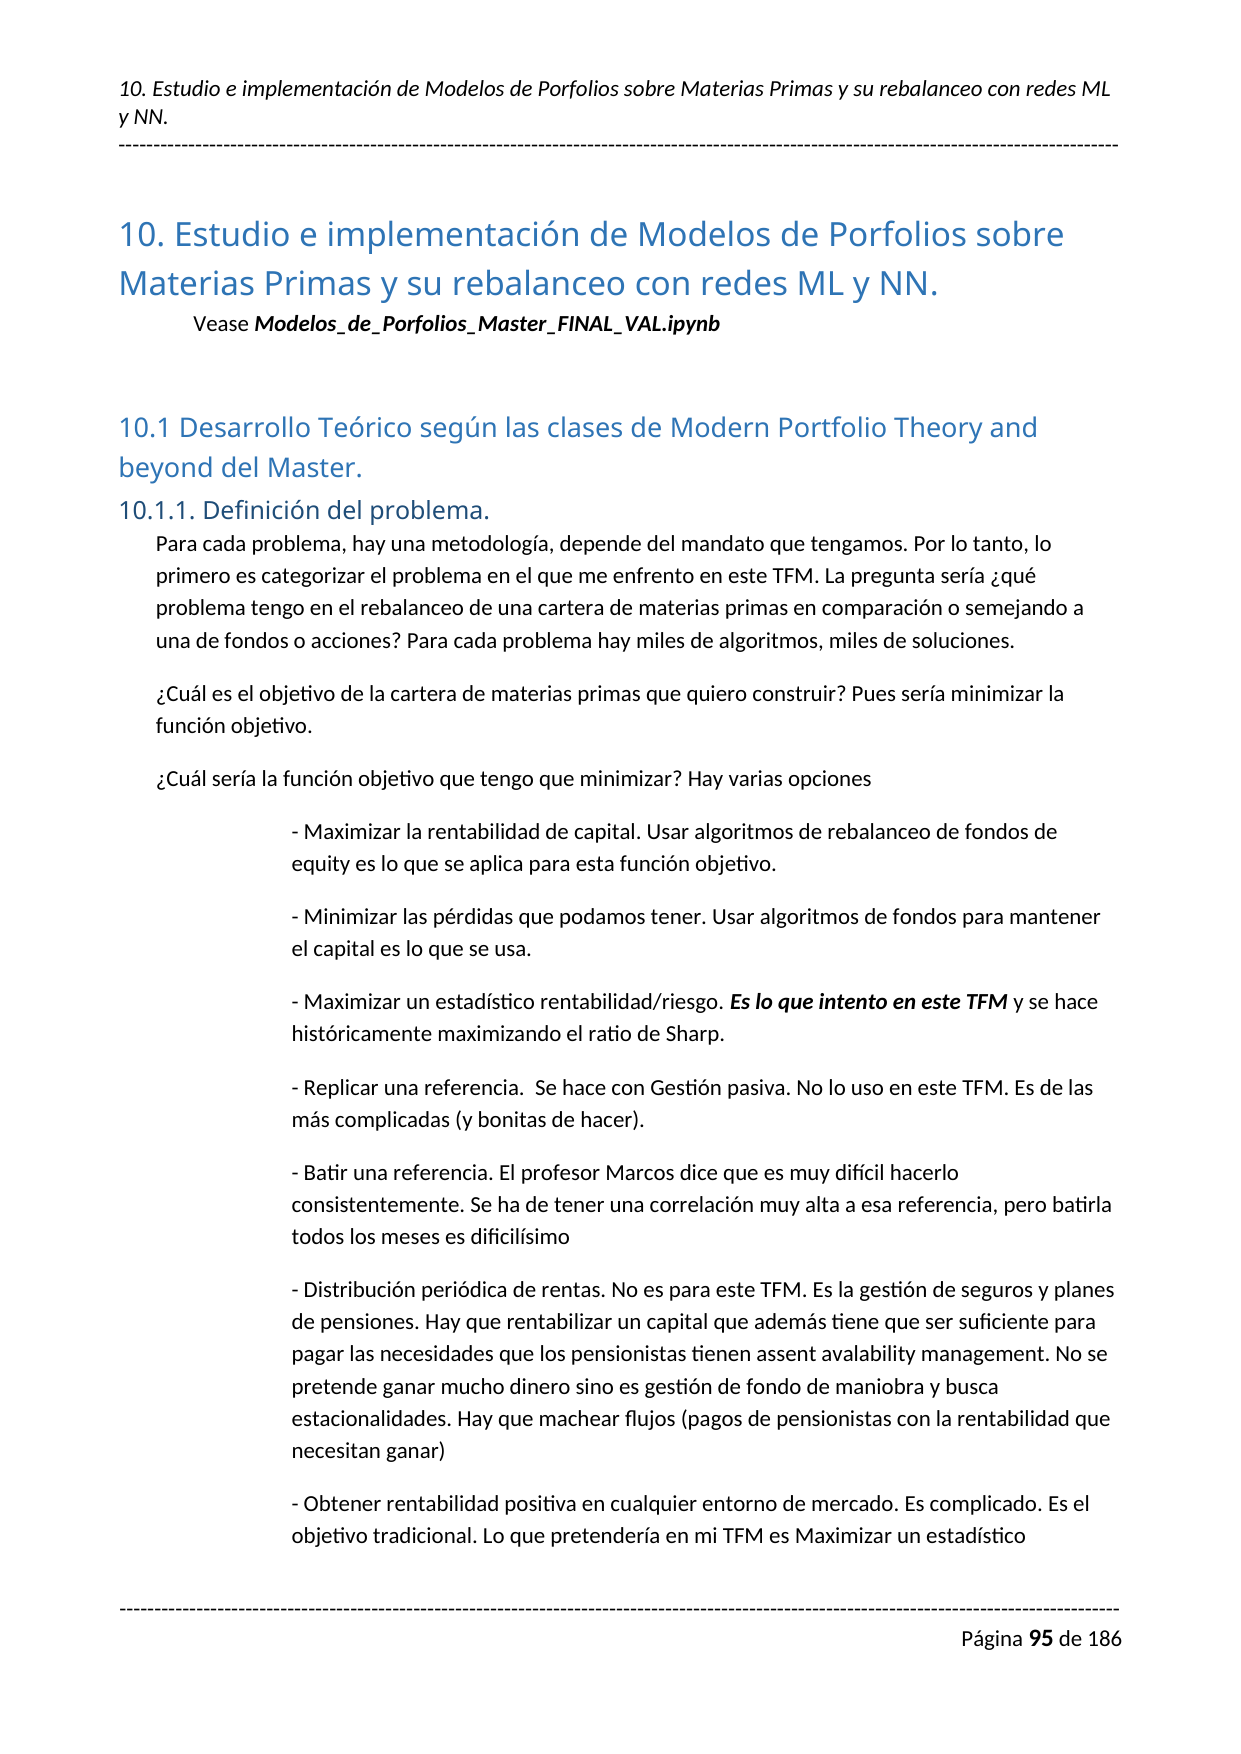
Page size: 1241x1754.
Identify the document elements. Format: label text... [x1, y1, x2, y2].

subtitle 10.1 Desarrollo Teórico según las clases de Modern Portfolio Theory and beyond del Master. [118, 409, 1122, 485]
subtitle 10.1.1. Definición del problema. [118, 492, 1122, 526]
text - Replicar una referencia. Se hace con Gestión pasiva. No lo uso en este TFM. Es de las más complicadas (y bonitas de hacer). [291, 1073, 1122, 1133]
text - Maximizar un estadístico rentabilidad/riesgo. Es lo que intento en este TFM y se hace históricamente maximizando el ratio de Sharp. [291, 987, 1122, 1048]
text Para cada problema, hay una metodología, depende del mandato que tengamos. Por lo tanto, lo primero es categorizar el problema en el que me enfrento en este TFM. La pregunta sería ¿qué problema tengo en el rebalanceo de una cartera de materias primas en comparación o semejando a una de fondos o acciones? Para cada problema hay miles de algoritmos, miles de soluciones. [156, 529, 1122, 654]
text ¿Cuál es el objetivo de la cartera de materias primas que quiero construir? Pues sería minimizar la función objetivo. [156, 679, 1122, 739]
text - Batir una referencia. El profesor Marcos dice que es muy difícil hacerlo consistentemente. Se ha de tener una correlación muy alta a esa referencia, pero batirla todos los meses es dificilísimo [291, 1158, 1122, 1250]
text - Maximizar la rentabilidad de capital. Usar algoritmos de rebalanceo de fondos de equity es lo que se aplica para esta función objetivo. [291, 817, 1122, 877]
text - Distribución periódica de rentas. No es para este TFM. Es la gestión de seguros y planes de pensiones. Hay que rentabilizar un capital que además tiene que ser suficiente para pagar las necesidades que los pensionistas tienen assent avalability management. No se pretende ganar mucho dinero sino es gestión de fondo de maniobra y busca estacionalidades. Hay que machear flujos (pagos de pensionistas con la rentabilidad que necesitan ganar) [291, 1275, 1122, 1464]
subtitle 10. Estudio e implementación de Modelos de Porfolios sobre Materias Primas y su rebalanceo con redes ML y NN. [118, 211, 1122, 305]
text ¿Cuál sería la función objetivo que tengo que minimizar? Hay varias opciones [156, 764, 1122, 792]
text Vease Modelos_de_Porfolios_Master_FINAL_VAL.ipynb [193, 309, 1122, 337]
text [291, 1489, 1122, 1549]
text - Minimizar las pérdidas que podamos tener. Usar algoritmos de fondos para mantener el capital es lo que se usa. [291, 902, 1122, 962]
